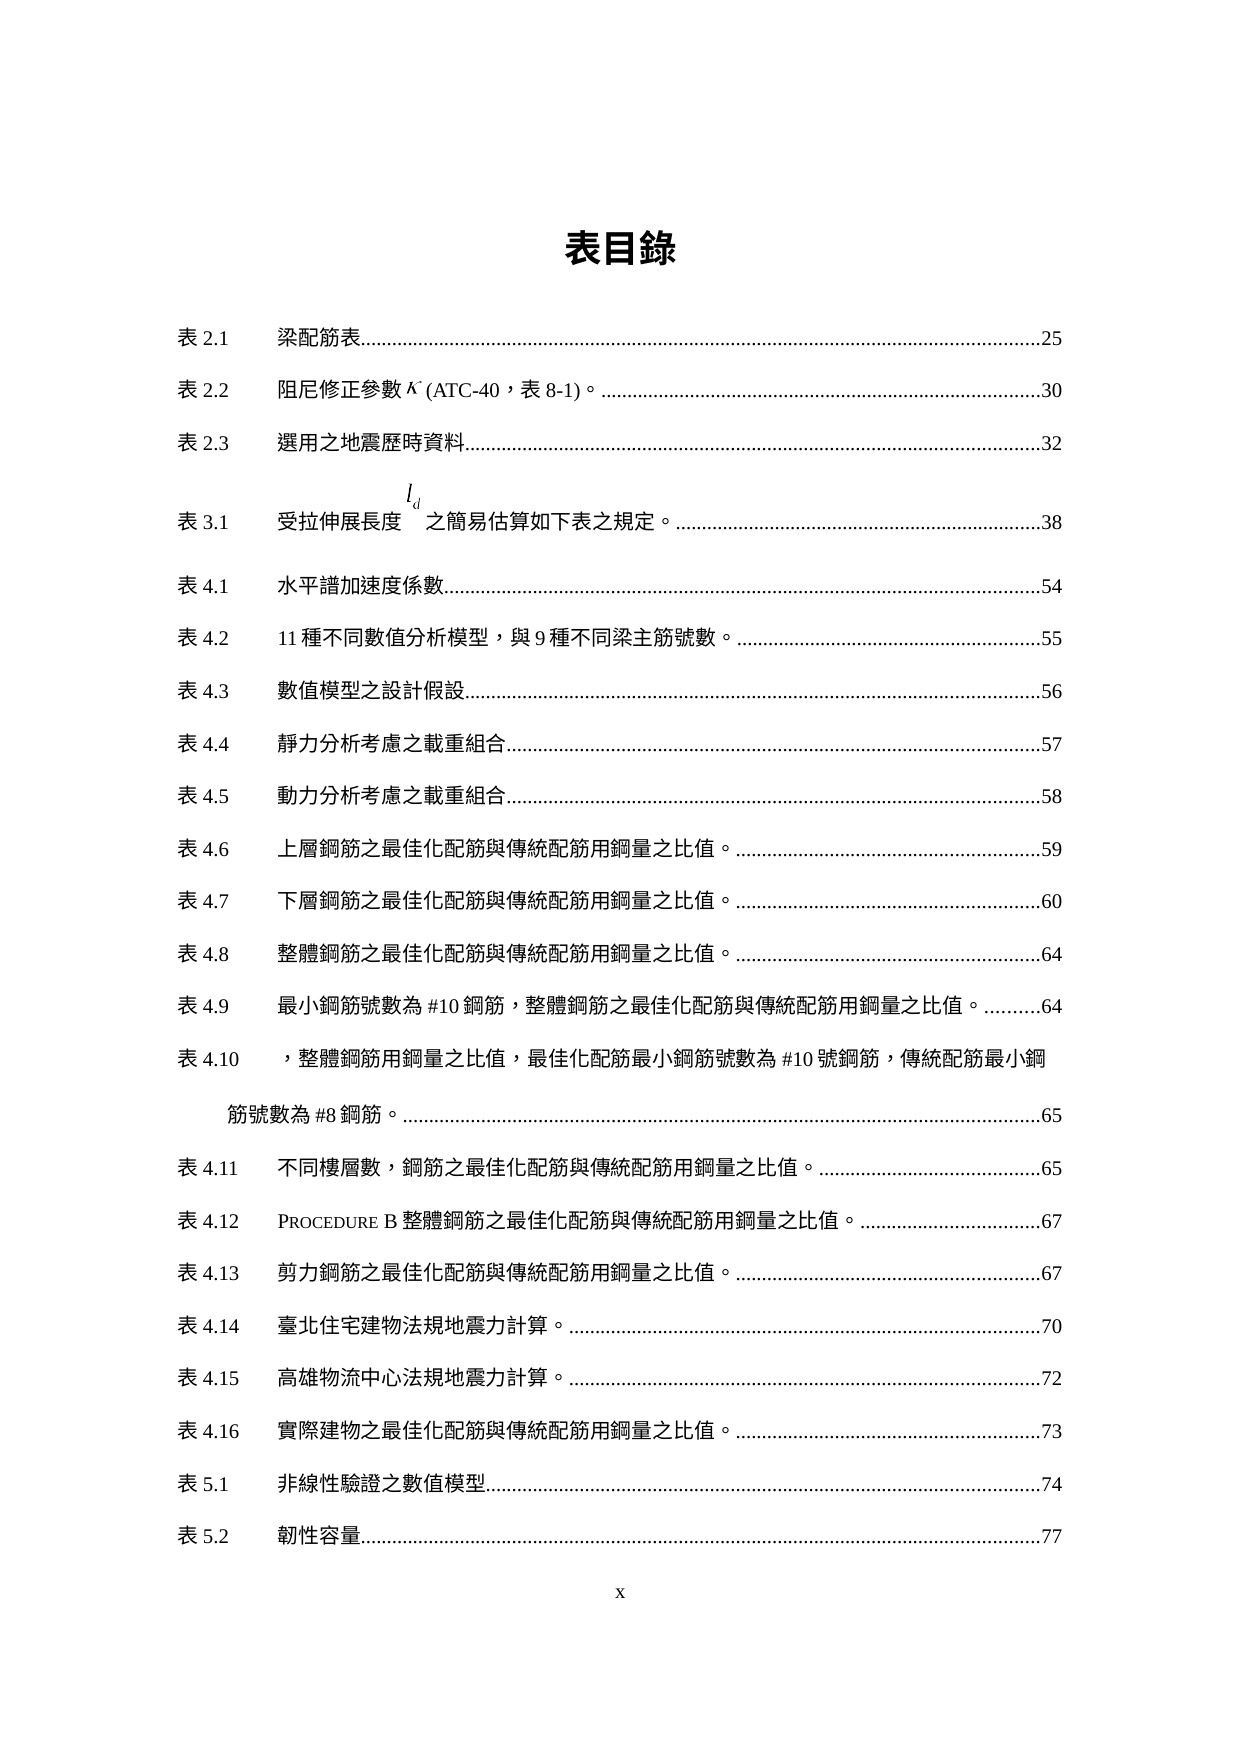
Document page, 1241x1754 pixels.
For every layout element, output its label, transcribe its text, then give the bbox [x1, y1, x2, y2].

text 表 4.11 不同樓層數，鋼筋之最佳化配筋與傳統配筋用鋼量之比值。 65 [177, 1148, 1063, 1185]
text 表 4.12 Procedure B整體鋼筋之最佳化配筋與傳統配筋用鋼量之比值。 67 [177, 1200, 1063, 1238]
text 表 2.2 阻尼修正參數(ATC-40，表8-1)。 30 [177, 370, 1063, 407]
text 表 4.2 11種不同數值分析模型，與9種不同梁主筋號數。 55 [177, 618, 1063, 655]
text 表 4.9 最小鋼筋號數為 #10鋼筋，整體鋼筋之最佳化配筋與傳統配筋用鋼量之比值。 64 [177, 986, 1063, 1024]
text 表 2.1 梁配筋表 25 [177, 317, 1063, 355]
text 表 4.8 整體鋼筋之最佳化配筋與傳統配筋用鋼量之比值。 64 [177, 933, 1063, 971]
text 表 4.5 動力分析考慮之載重組合 58 [177, 776, 1063, 813]
title 表目錄 [177, 209, 1063, 284]
text 表 4.3 數值模型之設計假設 56 [177, 671, 1063, 708]
text 表 4.15 高雄物流中心法規地震力計算。 72 [177, 1358, 1063, 1396]
text 表 5.1 非線性驗證之數值模型 74 [177, 1463, 1063, 1501]
text 表 2.3 選用之地震歷時資料 32 [177, 423, 1063, 460]
text 表 4.7 下層鋼筋之最佳化配筋與傳統配筋用鋼量之比值。 60 [177, 881, 1063, 918]
text 表 3.1 受拉伸展長度之簡易估算如下表之規定。 38 [177, 475, 1063, 550]
text 表 5.2 韌性容量 77 [177, 1516, 1063, 1553]
text 表 4.4 靜力分析考慮之載重組合 57 [177, 723, 1063, 761]
text 表 4.16 實際建物之最佳化配筋與傳統配筋用鋼量之比值。 73 [177, 1411, 1063, 1448]
text 表 4.10 ，整體鋼筋用鋼量之比值，最佳化配筋最小鋼筋號數為 #10號鋼筋，傳統配筋最小鋼筋號數為 #8鋼筋。 65 [177, 1039, 1063, 1132]
text 表 4.13 剪力鋼筋之最佳化配筋與傳統配筋用鋼量之比值。 67 [177, 1253, 1063, 1290]
text 表 4.14 臺北住宅建物法規地震力計算。 70 [177, 1305, 1063, 1343]
text 表 4.6 上層鋼筋之最佳化配筋與傳統配筋用鋼量之比值。 59 [177, 828, 1063, 866]
text 表 4.1 水平譜加速度係數 54 [177, 565, 1063, 603]
